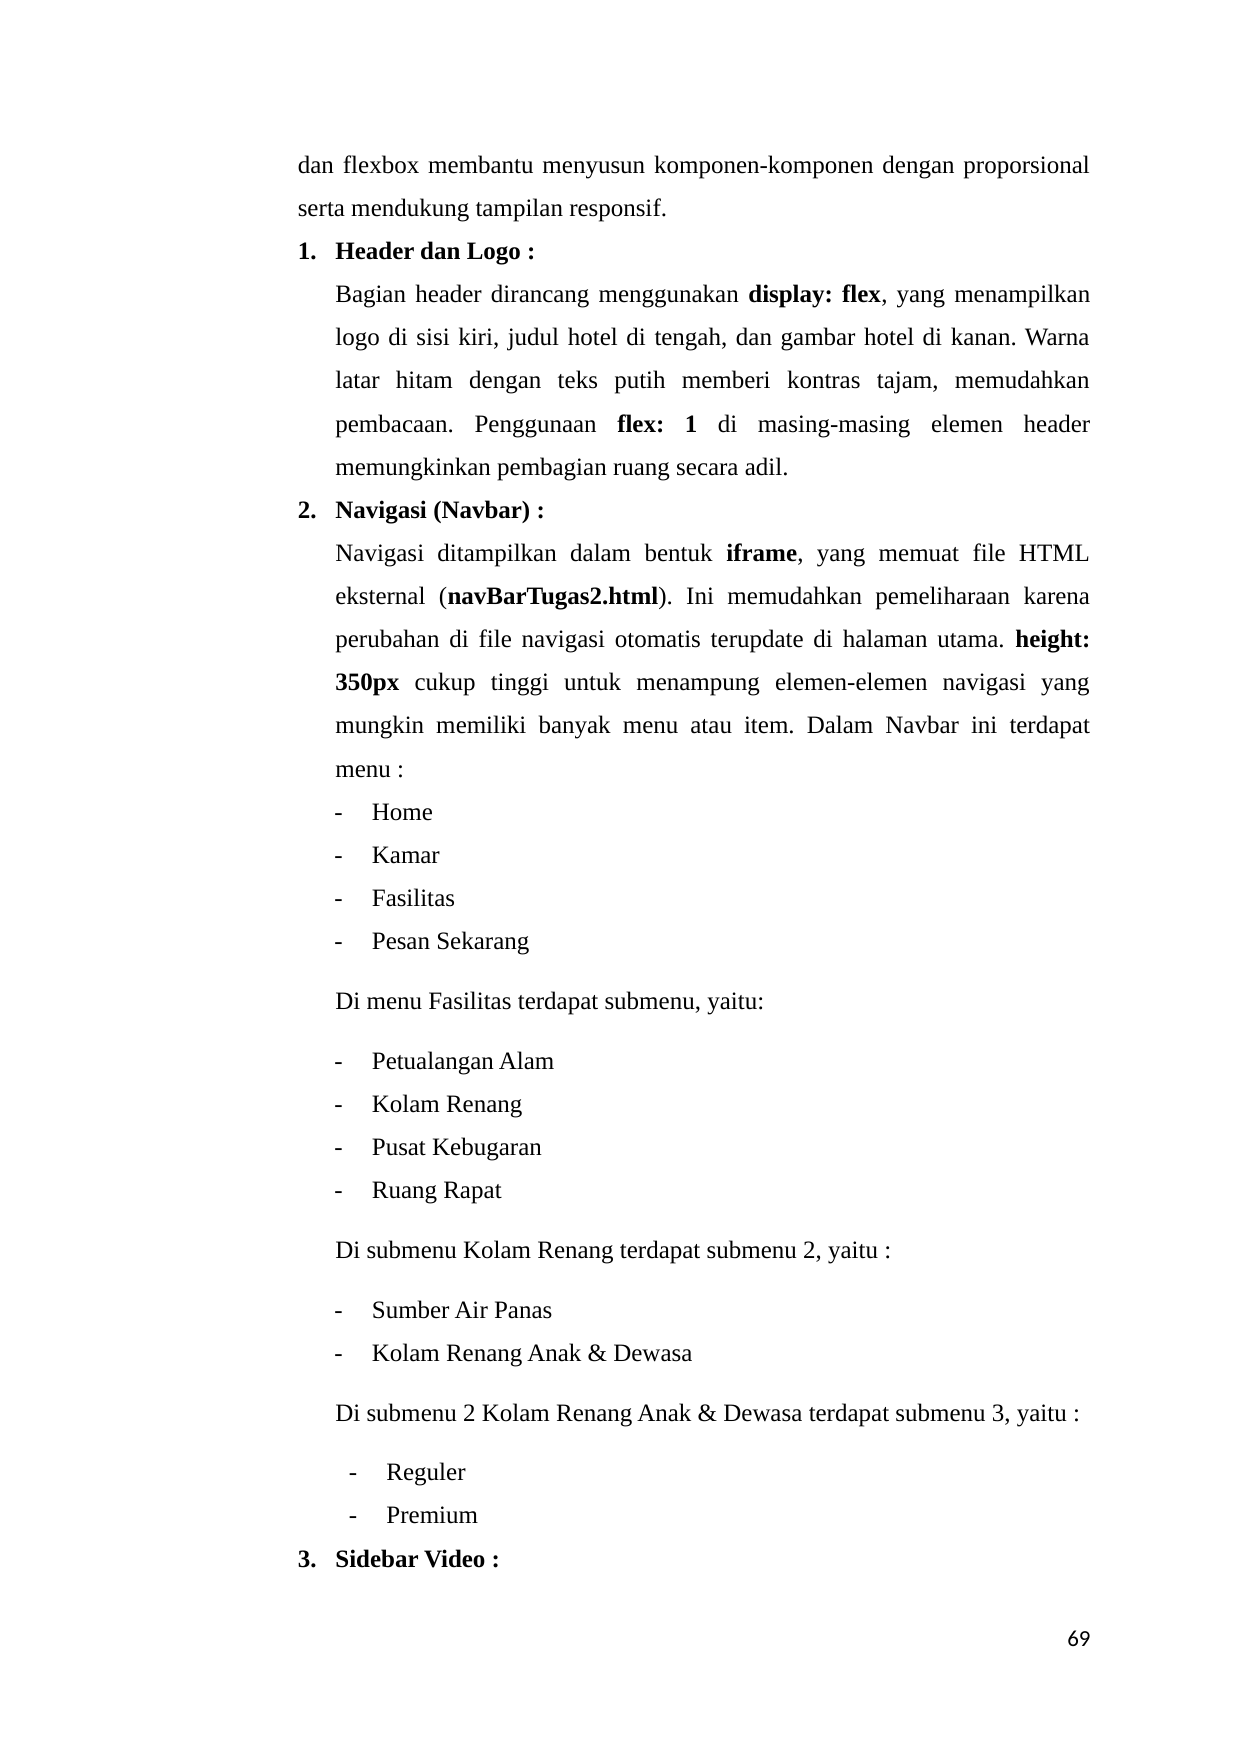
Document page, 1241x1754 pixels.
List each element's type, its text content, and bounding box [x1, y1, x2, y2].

list Navigasi ditampilkan dalam bentuk iframe, yang memuat file HTML eksternal (navBarTugas2.html). Ini memudahkan pemeliharaan karena perubahan di file navigasi otomatis terupdate di halaman utama. height: 350px cukup tinggi untuk menampung elemen-elemen navigasi yang mungkin memiliki banyak menu atau item. Dalam Navbar ini terdapat menu : [335, 538, 1090, 782]
list Ruang Rapat [334, 1175, 1090, 1204]
list Navigasi (Navbar) : [298, 495, 1090, 524]
list Home [334, 797, 1090, 826]
list Kamar [334, 840, 1090, 869]
list Pesan Sekarang [334, 926, 1090, 955]
list Reguler [349, 1457, 1090, 1486]
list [298, 150, 1090, 222]
list Bagian header dirancang menggunakan display: flex, yang menampilkan logo di sisi kiri, judul hotel di tengah, dan gambar hotel di kanan. Warna latar hitam dengan teks putih memberi kontras tajam, memudahkan pembacaan. Penggunaan flex: 1 di masing-masing elemen header memungkinkan pembagian ruang secara adil. [335, 279, 1090, 481]
list Sumber Air Panas [334, 1295, 1090, 1323]
list Kolam Renang Anak & Dewasa [334, 1338, 1090, 1367]
list Petualangan Alam [334, 1046, 1090, 1074]
text Di submenu Kolam Renang terdapat submenu 2, yaitu : [335, 1235, 1090, 1264]
text Di menu Fasilitas terdapat submenu, yaitu: [335, 986, 1090, 1015]
text Di submenu 2 Kolam Renang Anak & Dewasa terdapat submenu 3, yaitu : [335, 1398, 1090, 1426]
list Kolam Renang [334, 1089, 1090, 1118]
list Pusat Kebugaran [334, 1132, 1090, 1161]
list Header dan Logo : [298, 236, 1090, 265]
list Fasilitas [334, 883, 1090, 912]
list Premium [349, 1501, 1090, 1529]
list Sidebar Video : [298, 1544, 1090, 1572]
